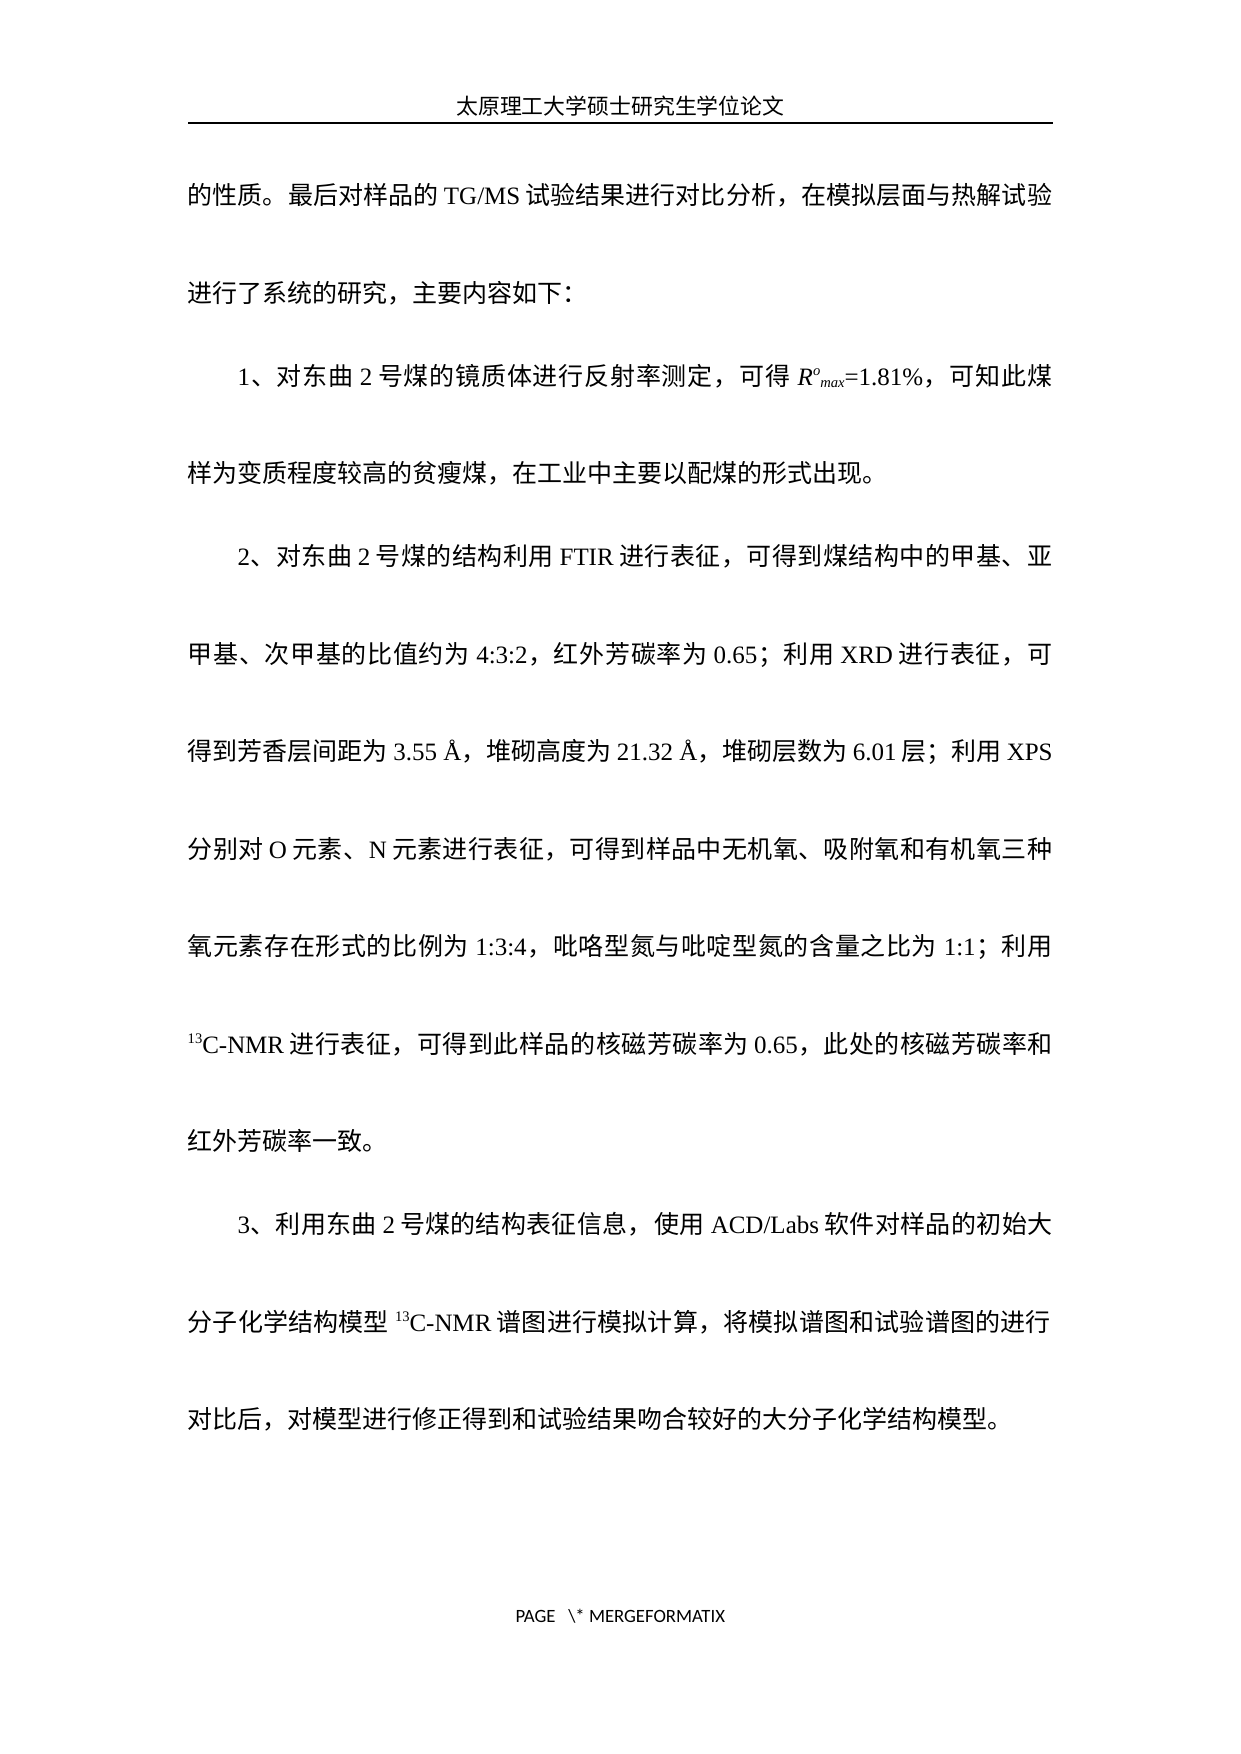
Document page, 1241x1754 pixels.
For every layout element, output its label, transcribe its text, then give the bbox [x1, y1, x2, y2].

text 1、对东曲2号煤的镜质体进行反射率测定，可得Romax=1.81%，可知此煤样为变质程度较高的贫瘦煤，在工业中主要以配煤的形式出现。 [187, 342, 1053, 504]
text 2、对东曲2号煤的结构利用FTIR进行表征，可得到煤结构中的甲基、亚甲基、次甲基的比值约为4:3:2，红外芳碳率为0.65；利用XRD进行表征，可得到芳香层间距为3.55 Å，堆砌高度为21.32 Å，堆砌层数为6.01层；利用XPS分别对O元素、N元素进行表征，可得到样品中无机氧、吸附氧和有机氧三种氧元素存在形式的比例为1:3:4，吡咯型氮与吡啶型氮的含量之比为1:1；利用13C-NMR进行表征，可得到此样品的核磁芳碳率为0.65，此处的核磁芳碳率和红外芳碳率一致。 [187, 522, 1053, 1172]
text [187, 161, 1053, 324]
text 3、利用东曲2号煤的结构表征信息，使用 ACD/Labs软件对样品的初始大分子化学结构模型13C-NMR谱图进行模拟计算，将模拟谱图和试验谱图的进行对比后，对模型进行修正得到和试验结果吻合较好的大分子化学结构模型。 [187, 1191, 1053, 1451]
